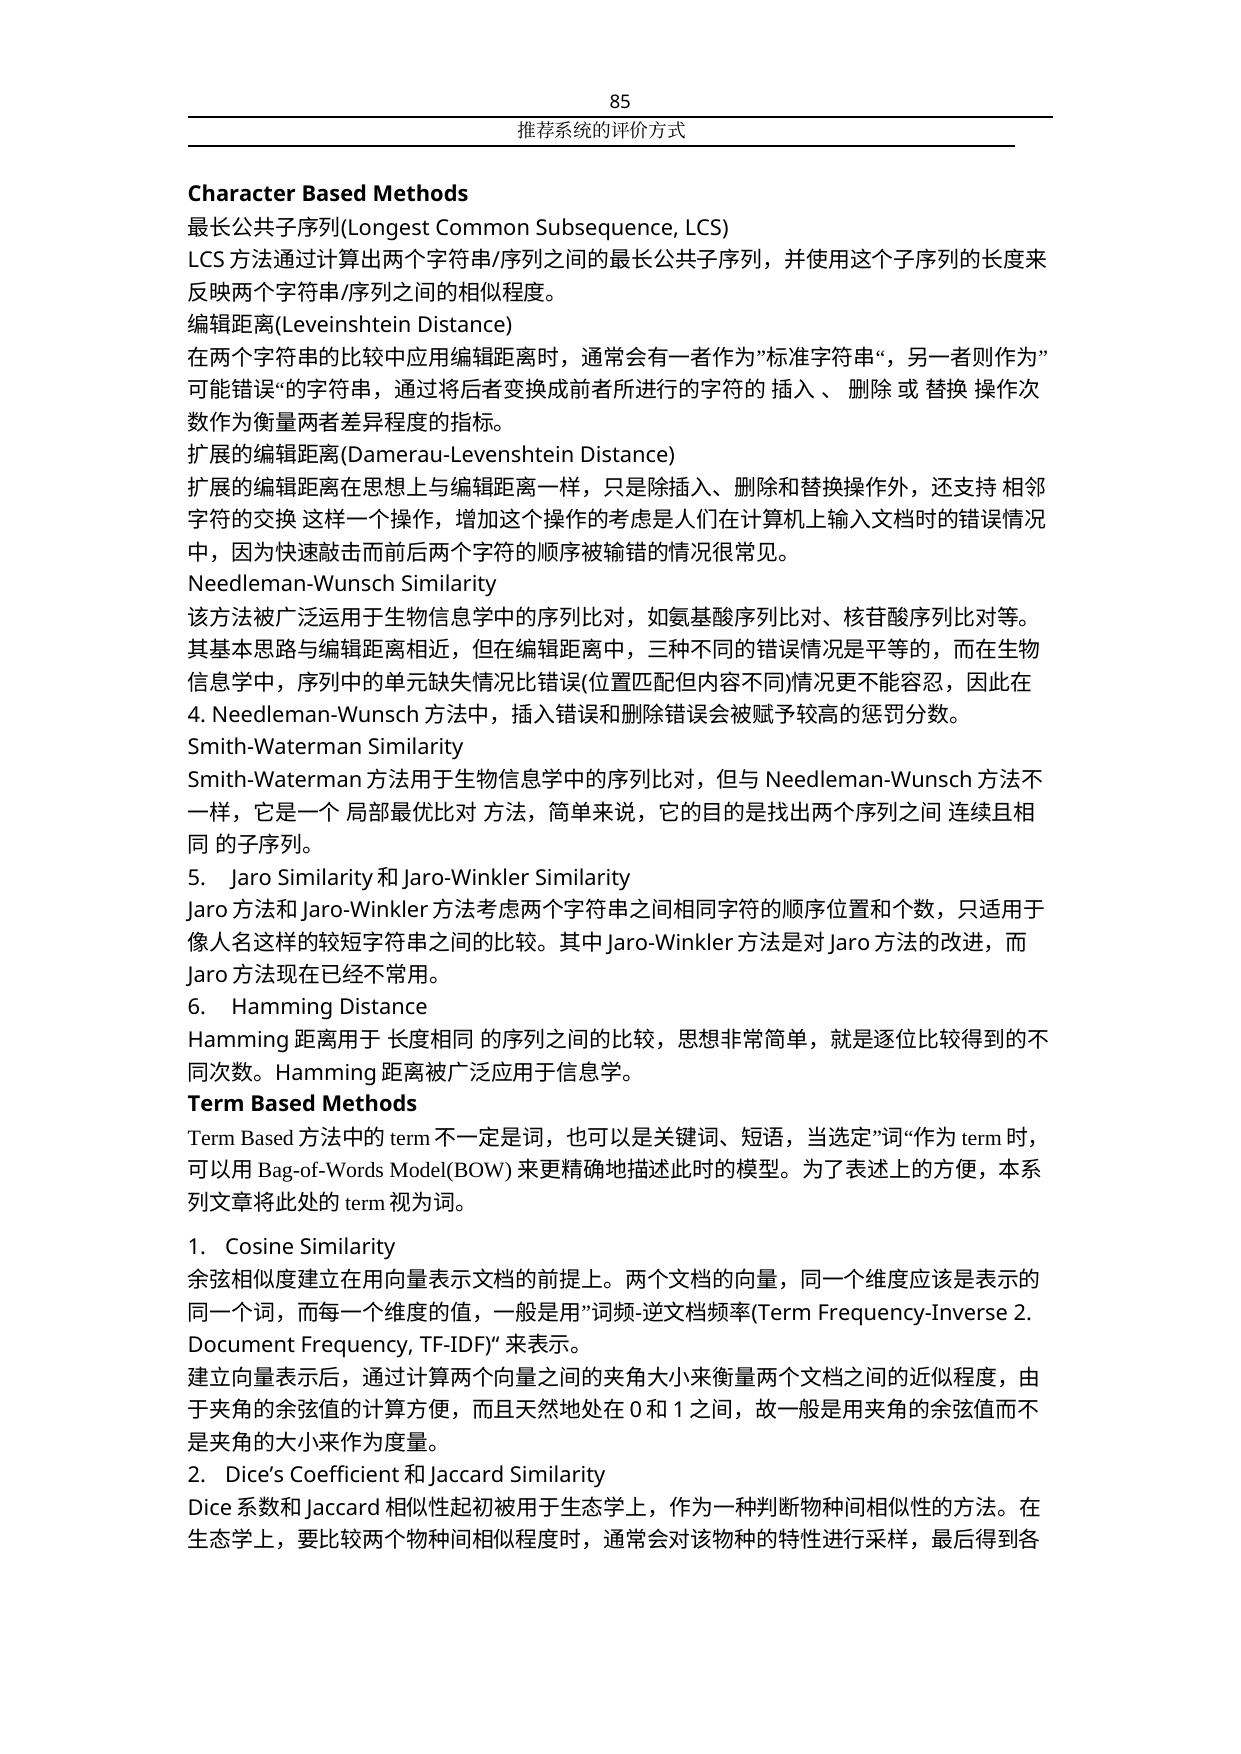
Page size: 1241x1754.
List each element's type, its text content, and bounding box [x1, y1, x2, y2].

text 余弦相似度建立在用向量表示文档的前提上。两个文档的向量，同一个维度应该是表示的同一个词，而每一个维度的值，一般是用”词频-逆文档频率(Term Frequency-Inverse 2. Document Frequency, TF-IDF)“ 来表示。 [187, 1262, 1053, 1359]
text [187, 1489, 1053, 1554]
text Jaro方法和Jaro-Winkler方法考虑两个字符串之间相同字符的顺序位置和个数，只适用于像人名这样的较短字符串之间的比较。其中Jaro-Winkler方法是对Jaro方法的改进，而Jaro方法现在已经不常用。 [187, 892, 1053, 989]
text Needleman-Wunsch Similarity [187, 567, 1053, 599]
text 在两个字符串的比较中应用编辑距离时，通常会有一者作为”标准字符串“，另一者则作为”可能错误“的字符串，通过将后者变换成前者所进行的字符的 插入 、 删除 或 替换 操作次数作为衡量两者差异程度的指标。 [187, 339, 1053, 437]
text LCS方法通过计算出两个字符串/序列之间的最长公共子序列，并使用这个子序列的长度来反映两个字符串/序列之间的相似程度。 [187, 242, 1053, 307]
text 建立向量表示后，通过计算两个向量之间的夹角大小来衡量两个文档之间的近似程度，由于夹角的余弦值的计算方便，而且天然地处在0和1之间，故一般是用夹角的余弦值而不是夹角的大小来作为度量。 [187, 1359, 1053, 1457]
text 扩展的编辑距离在思想上与编辑距离一样，只是除插入、删除和替换操作外，还支持 相邻字符的交换 这样一个操作，增加这个操作的考虑是人们在计算机上输入文档时的错误情况中，因为快速敲击而前后两个字符的顺序被输错的情况很常见。 [187, 469, 1053, 567]
text Smith-Waterman Similarity [187, 729, 1053, 762]
text 扩展的编辑距离(Damerau-Levenshtein Distance) [187, 437, 1053, 469]
text 6. Hamming Distance [187, 989, 1053, 1022]
text Smith-Waterman方法用于生物信息学中的序列比对，但与Needleman-Wunsch方法不一样，它是一个 局部最优比对 方法，简单来说，它的目的是找出两个序列之间 连续且相同 的子序列。 [187, 762, 1053, 859]
text Term Based方法中的term不一定是词，也可以是关键词、短语，当选定”词“作为term时，可以用Bag-of-Words Model(BOW) 来更精确地描述此时的模型。为了表述上的方便，本系列文章将此处的term视为词。 [187, 1119, 1053, 1217]
list Dice’s Coefficient和Jaccard Similarity [187, 1457, 1053, 1489]
text 该方法被广泛运用于生物信息学中的序列比对，如氨基酸序列比对、核苷酸序列比对等。其基本思路与编辑距离相近，但在编辑距离中，三种不同的错误情况是平等的，而在生物信息学中，序列中的单元缺失情况比错误(位置匹配但内容不同)情况更不能容忍，因此在4. Needleman-Wunsch方法中，插入错误和删除错误会被赋予较高的惩罚分数。 [187, 599, 1053, 729]
text Character Based Methods [187, 177, 1053, 209]
list Cosine Similarity [187, 1229, 1053, 1262]
text Hamming距离用于 长度相同 的序列之间的比较，思想非常简单，就是逐位比较得到的不同次数。Hamming距离被广泛应用于信息学。 [187, 1022, 1053, 1087]
text 编辑距离(Leveinshtein Distance) [187, 307, 1053, 339]
text 5. Jaro Similarity和Jaro-Winkler Similarity [187, 859, 1053, 892]
text 最长公共子序列(Longest Common Subsequence, LCS) [187, 209, 1053, 242]
text Term Based Methods [187, 1087, 1053, 1119]
